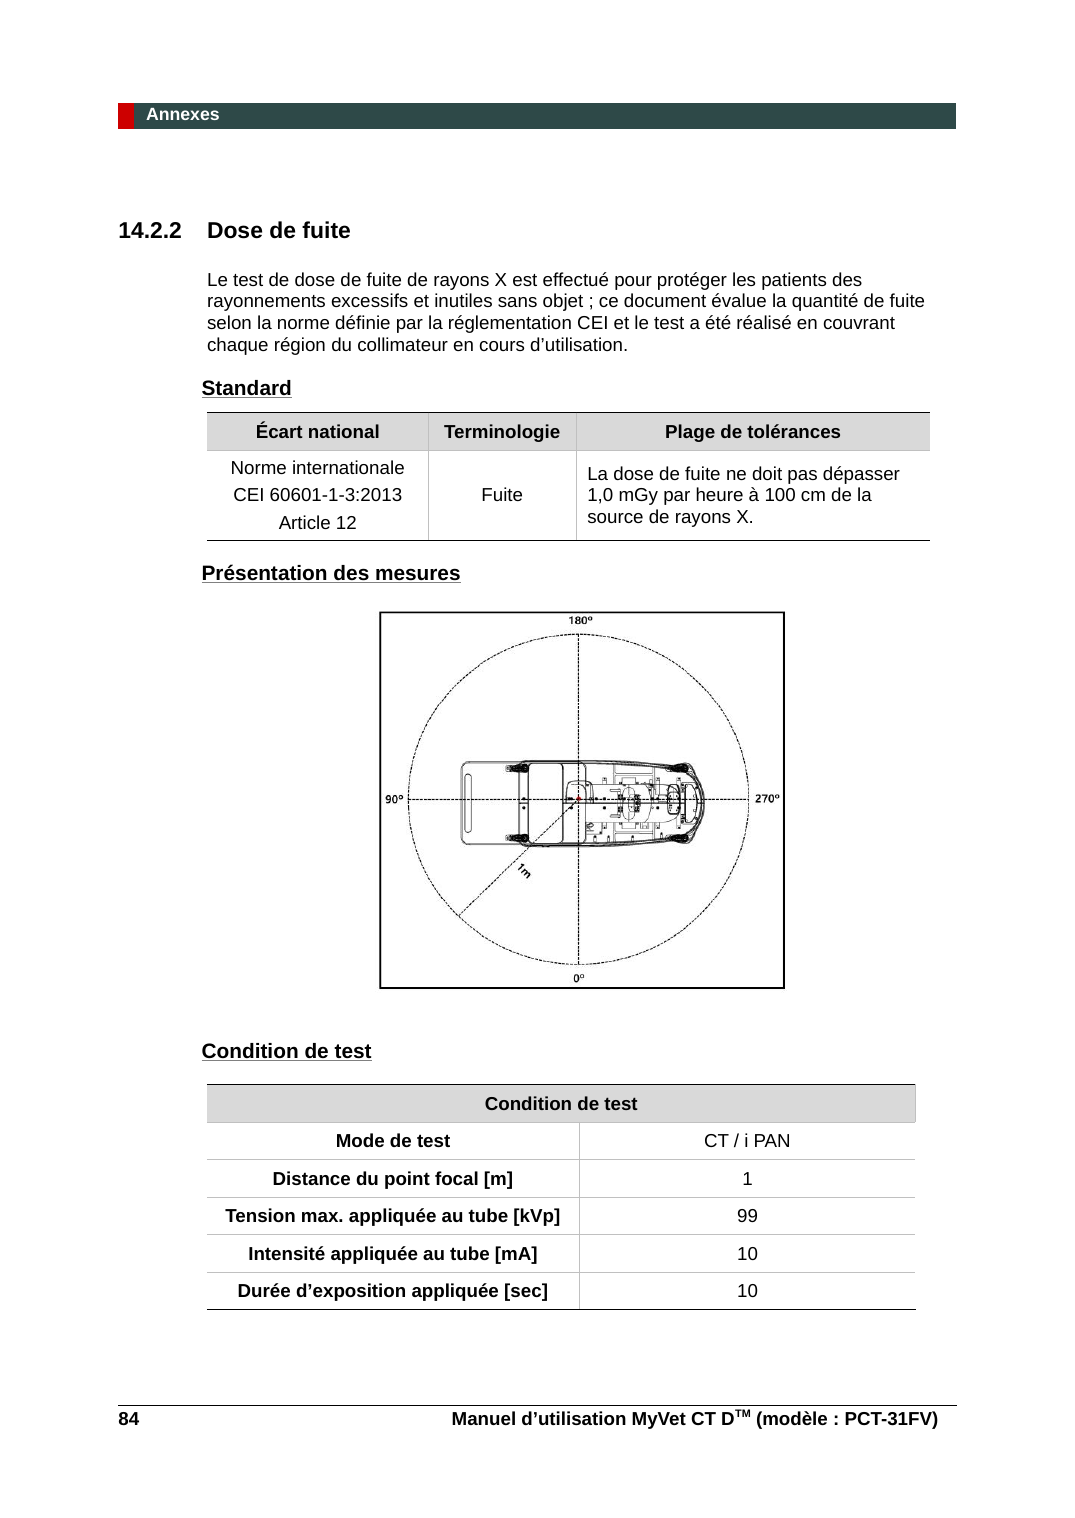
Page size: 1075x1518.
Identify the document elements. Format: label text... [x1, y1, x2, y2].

table_cell Tension max. appliquée au tube [kVp] [207, 1198, 579, 1234]
table_cell La dose de fuite ne doit pas dépasser 1,0 mGy par heure à 100 cm de la source de rayons X. [577, 451, 930, 540]
picture [375, 606, 789, 996]
table_cell Distance du point focal [m] [207, 1160, 579, 1197]
table_cell CT / i PAN [580, 1122, 916, 1159]
table_cell Durée d’exposition appliquée [sec] [207, 1273, 579, 1309]
table_cell 10 [580, 1272, 916, 1309]
subtitle Dose de fuite [118, 217, 957, 244]
table_header Écart national [207, 413, 428, 450]
title Condition de test [165, 1039, 957, 1063]
table_cell Norme internationale CEI 60601-1-3:2013 Article 12 [207, 451, 428, 540]
title Standard [165, 376, 957, 400]
table_cell 1 [580, 1159, 916, 1197]
table_cell Intensité appliquée au tube [mA] [207, 1235, 579, 1272]
title Présentation des mesures [165, 561, 957, 585]
table_header Condition de test [207, 1085, 915, 1122]
table_header Terminologie [429, 413, 576, 450]
table_cell Mode de test [207, 1123, 579, 1159]
table_header Plage de tolérances [577, 413, 930, 450]
table_cell 10 [580, 1234, 916, 1272]
text Le test de dose de fuite de rayons X est effectué pour protéger les patients des rayonnements excessifs et inutiles sans objet ; ce document évalue la quantité de fuite selon la norme définie par la réglementation CEI et le test a été réalisé en couvrant chaque région du collimateur en cours d’utilisation. [207, 269, 957, 355]
table_cell Fuite [429, 451, 576, 540]
table_cell 99 [580, 1197, 916, 1234]
